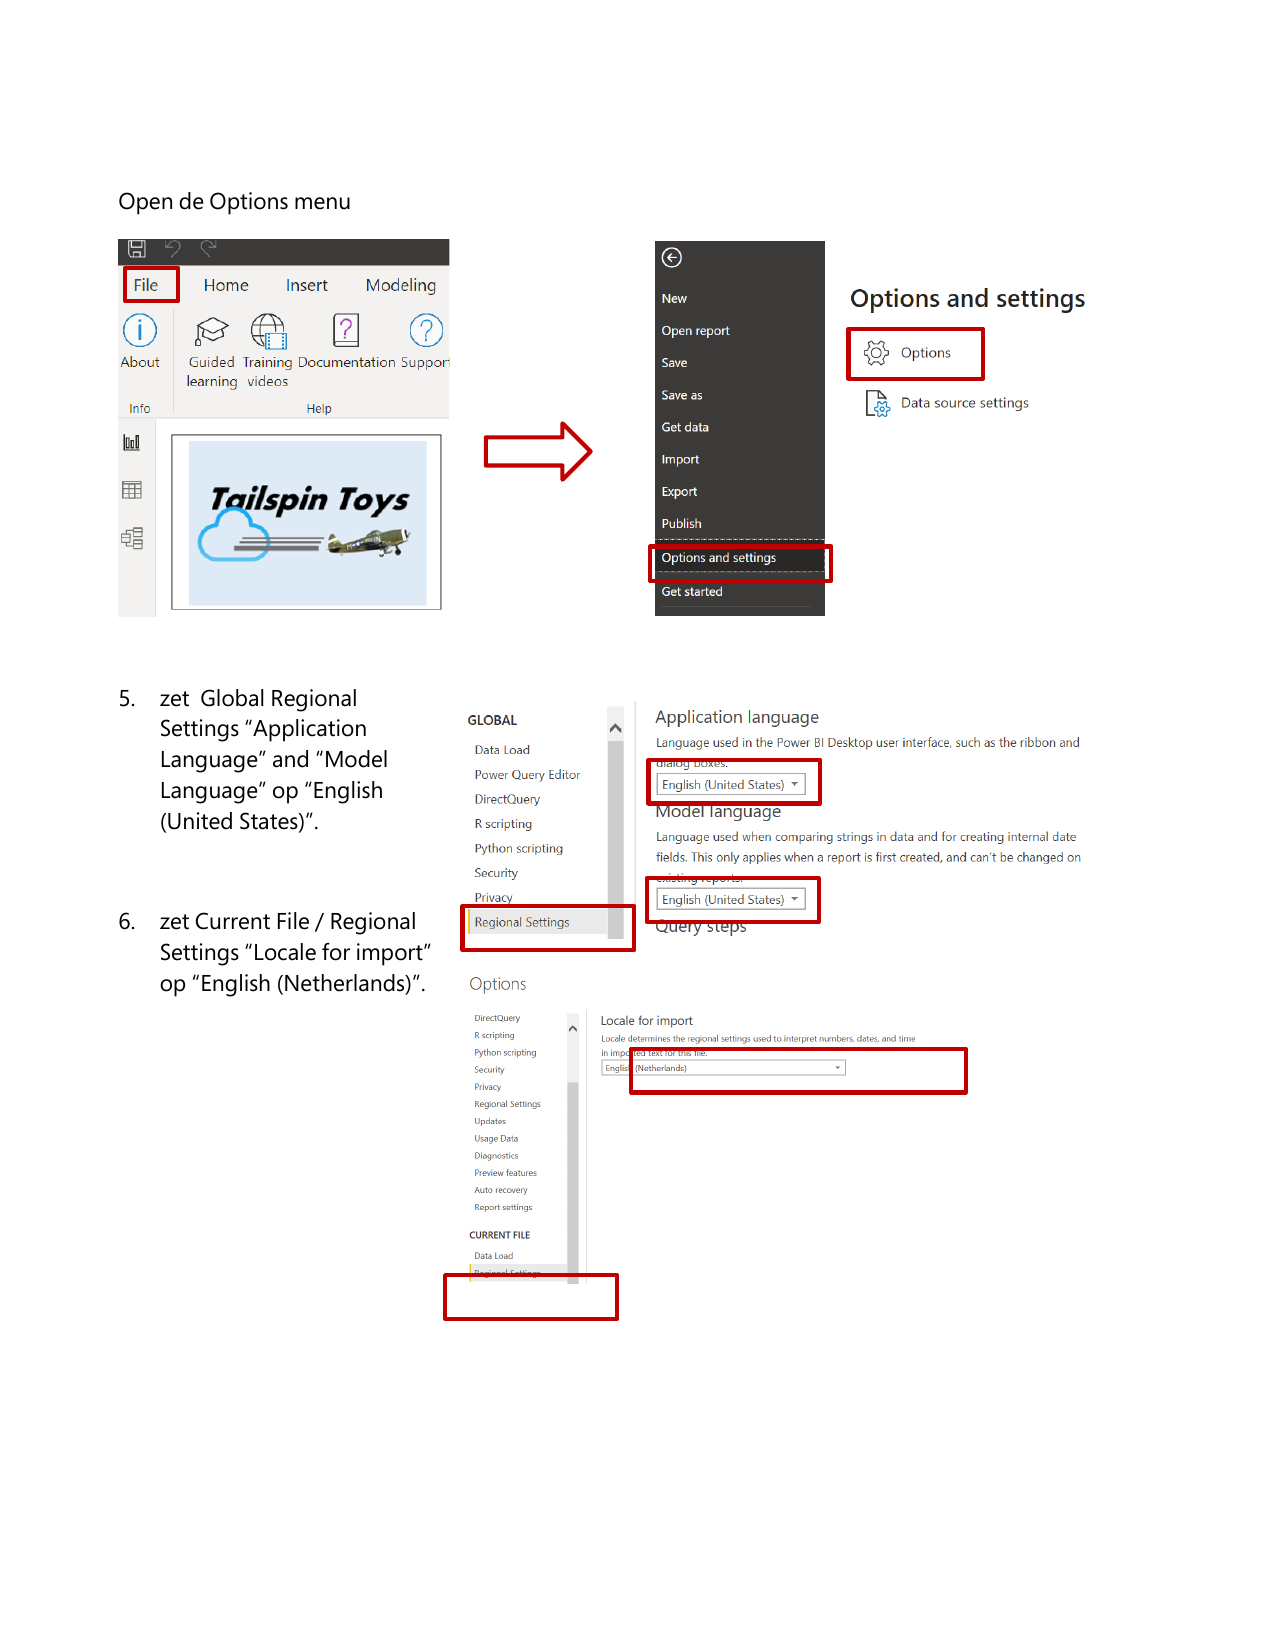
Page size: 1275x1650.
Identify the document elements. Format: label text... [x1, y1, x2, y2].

picture [455, 974, 923, 1283]
text zet Current File / Regional Settings “Locale for import” op “English (Netherlands)”. [118, 905, 1157, 997]
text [118, 154, 1157, 216]
picture [455, 1277, 615, 1283]
picture [655, 241, 1111, 616]
picture [655, 549, 829, 579]
picture [465, 908, 632, 938]
text zet Global Regional Settings “Application Language” and “Model Language” op “English (United States)”. [118, 682, 1157, 836]
picture [633, 1051, 923, 1090]
picture [453, 688, 1119, 938]
picture [118, 239, 450, 617]
